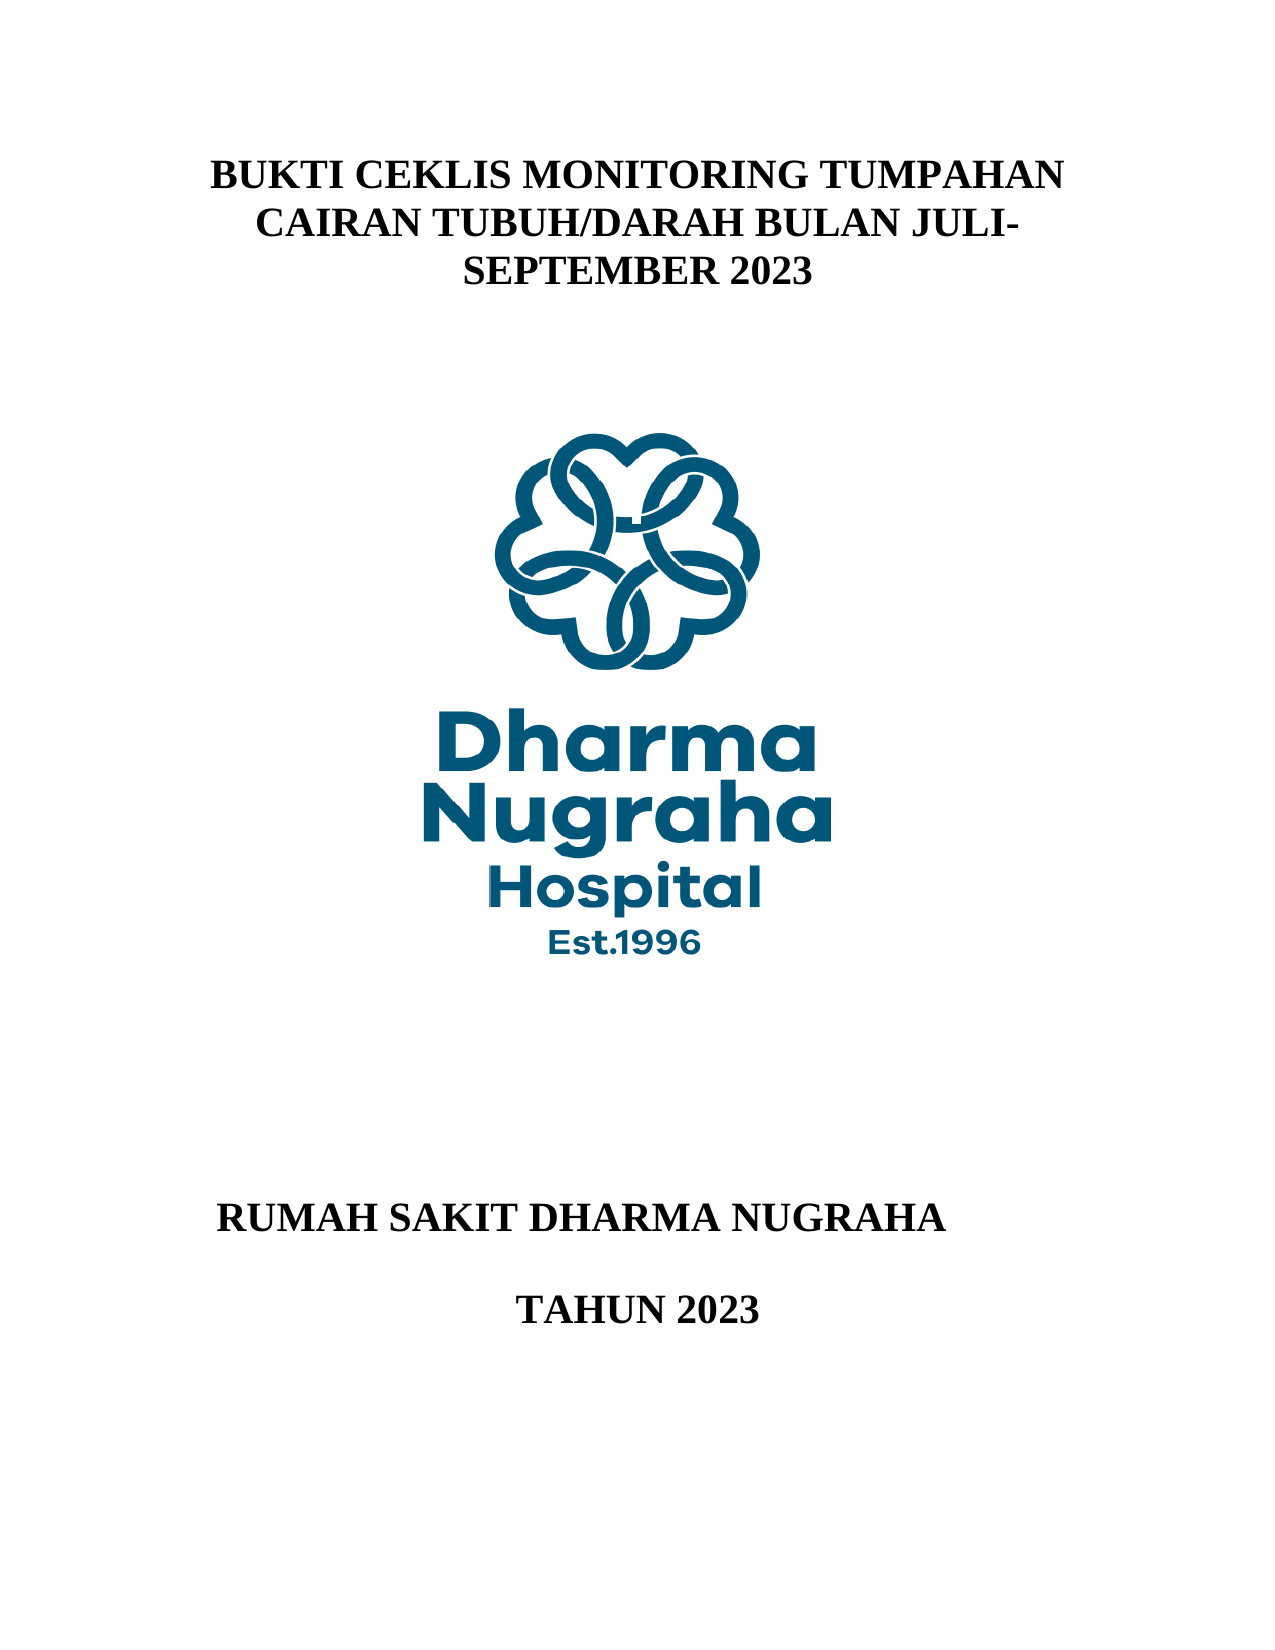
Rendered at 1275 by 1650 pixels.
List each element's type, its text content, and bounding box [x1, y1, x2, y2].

text TAHUN 2023 [150, 1285, 1125, 1333]
text RUMAH SAKIT DHARMA NUGRAHA [141, 1192, 980, 1240]
text BUKTI CEKLIS MONITORING TUMPAHAN CAIRAN TUBUH/DARAH BULAN JULI-SEPTEMBER 2023 [150, 150, 1125, 294]
picture [381, 415, 894, 976]
